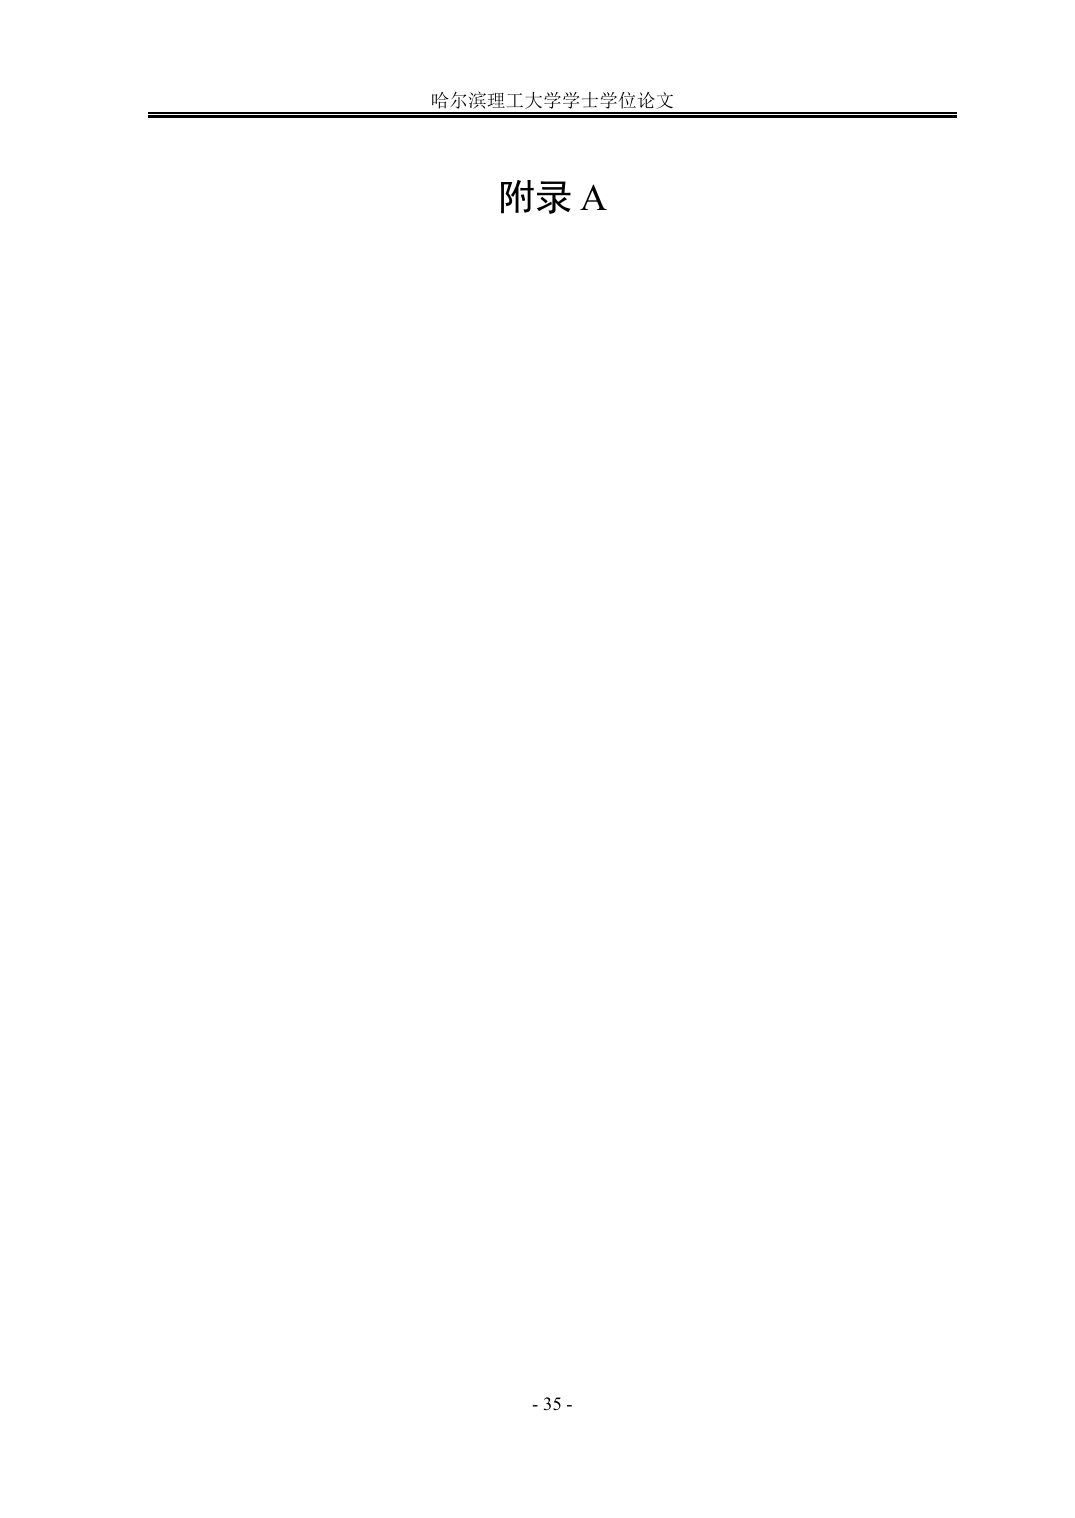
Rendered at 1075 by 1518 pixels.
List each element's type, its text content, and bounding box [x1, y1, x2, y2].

title 附录A [148, 173, 957, 218]
